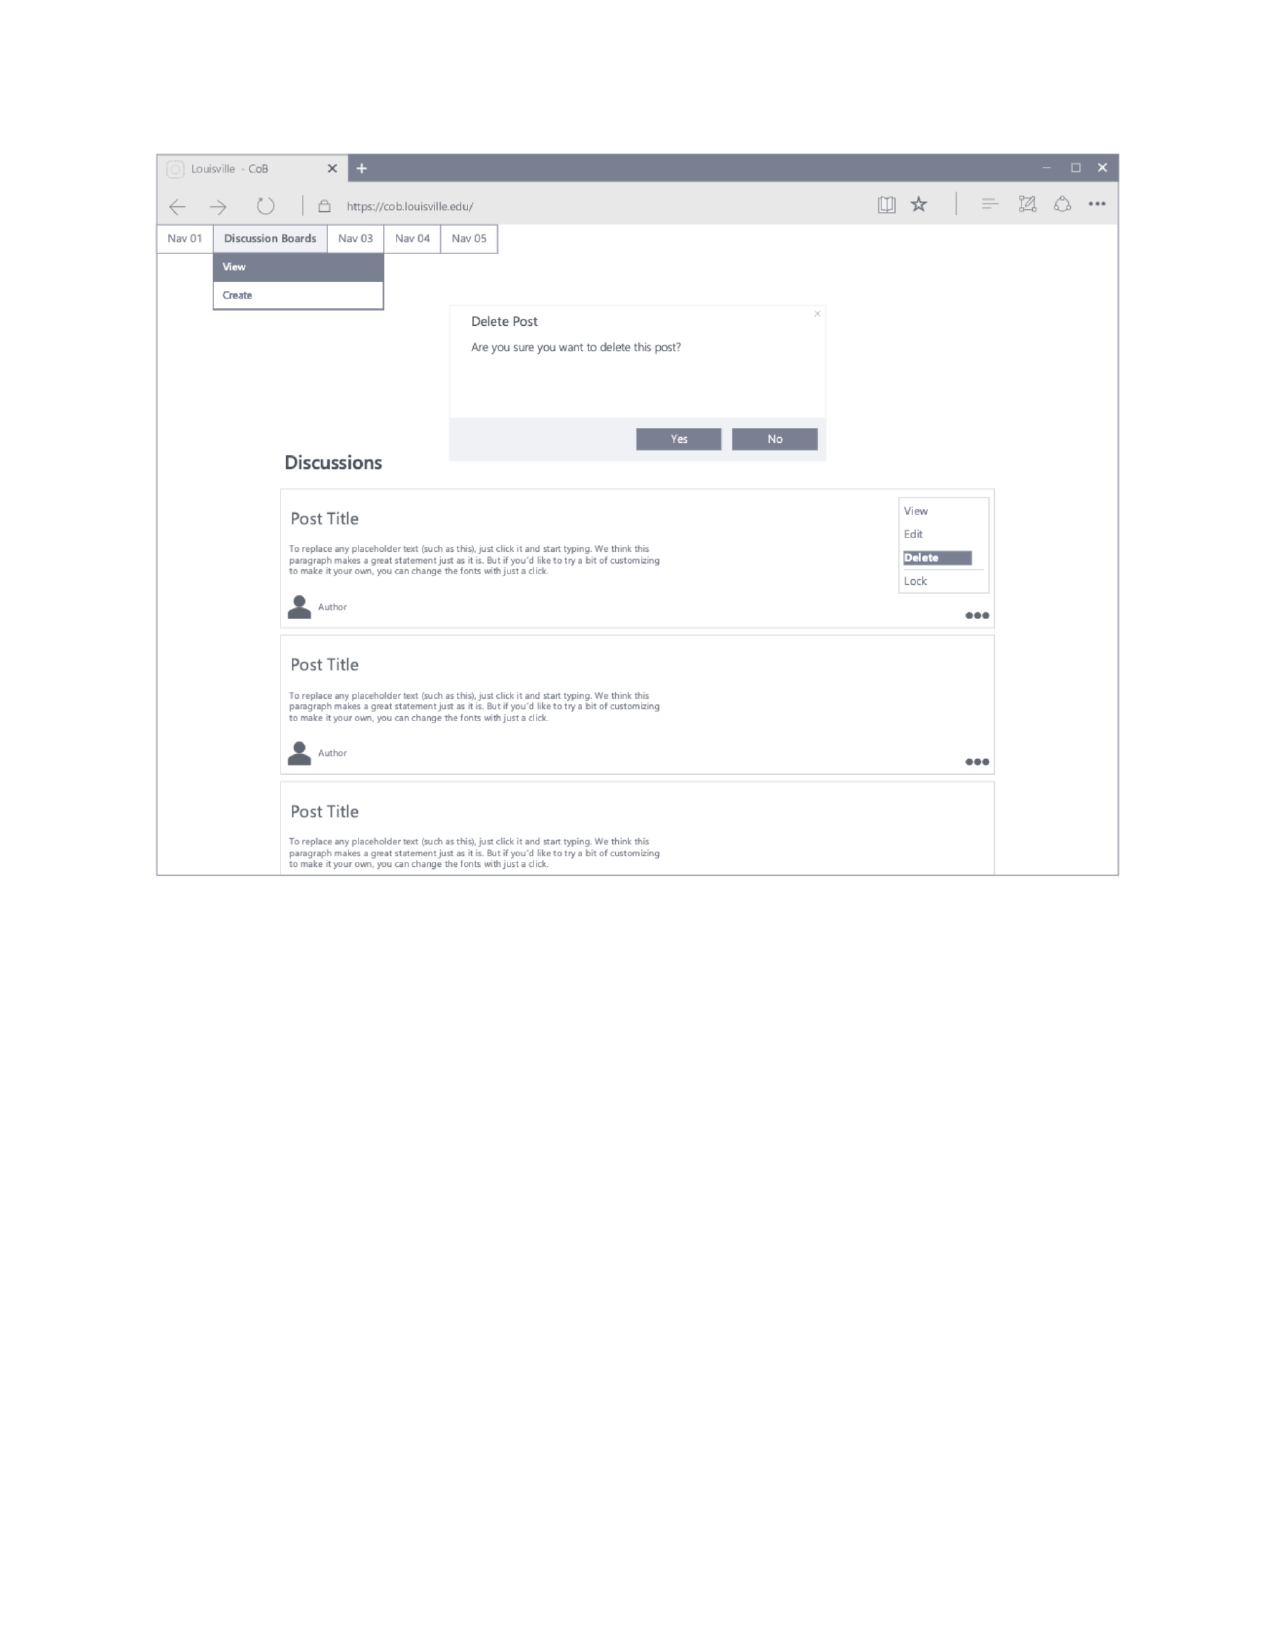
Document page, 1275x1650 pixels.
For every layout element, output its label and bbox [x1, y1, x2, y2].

picture [150, 150, 1125, 889]
